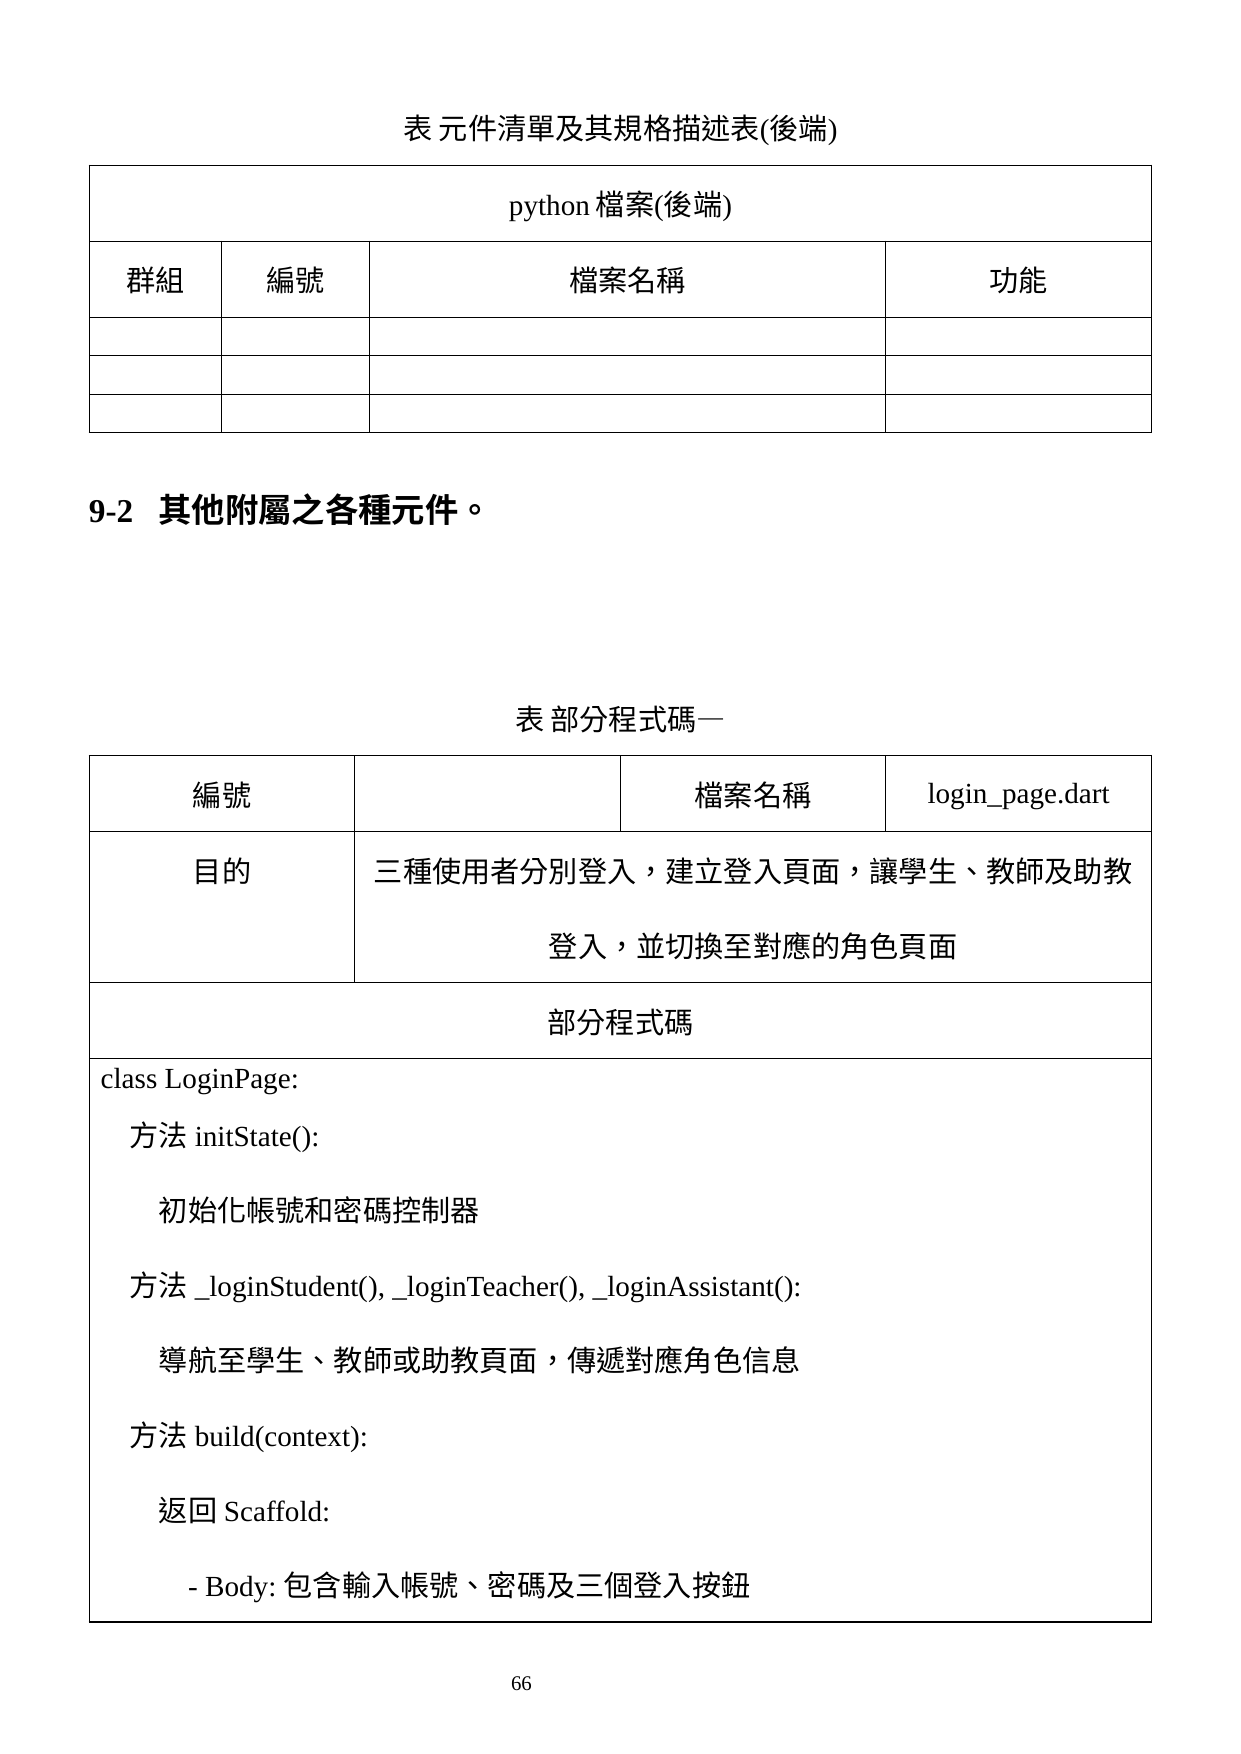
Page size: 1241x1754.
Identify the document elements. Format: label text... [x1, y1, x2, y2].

table_header login_page.dart [886, 756, 1151, 831]
table_cell 群組 [90, 242, 221, 317]
table_cell [886, 318, 1151, 355]
table_cell 三種使用者分別登入，建立登入頁面，讓學生、教師及助教登入，並切換至對應的角色頁面 [355, 832, 1151, 982]
subtitle 9-2 其他附屬之各種元件。 [89, 471, 1152, 546]
table_cell [886, 395, 1151, 432]
table_cell [370, 356, 885, 394]
text 表 部分程式碼― [89, 680, 1152, 755]
table_cell [90, 356, 221, 394]
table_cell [90, 1059, 1151, 1621]
table_cell [90, 395, 221, 432]
table_header 編號 [90, 756, 354, 831]
table_header python檔案(後端) [90, 166, 1151, 241]
table_cell [222, 356, 369, 394]
table_cell [370, 395, 885, 432]
table_cell 功能 [886, 242, 1151, 317]
table_cell [222, 318, 369, 355]
table_cell 部分程式碼 [90, 983, 1151, 1058]
table_cell 目的 [90, 832, 354, 982]
table_cell [886, 356, 1151, 394]
text 表 元件清單及其規格描述表(後端) [89, 89, 1152, 164]
table_header [355, 756, 620, 831]
table_header 檔案名稱 [621, 756, 885, 831]
table_cell 編號 [222, 242, 369, 317]
table_cell 檔案名稱 [370, 242, 885, 317]
table_cell [222, 395, 369, 432]
table_cell [90, 318, 221, 355]
table_cell [370, 318, 885, 355]
